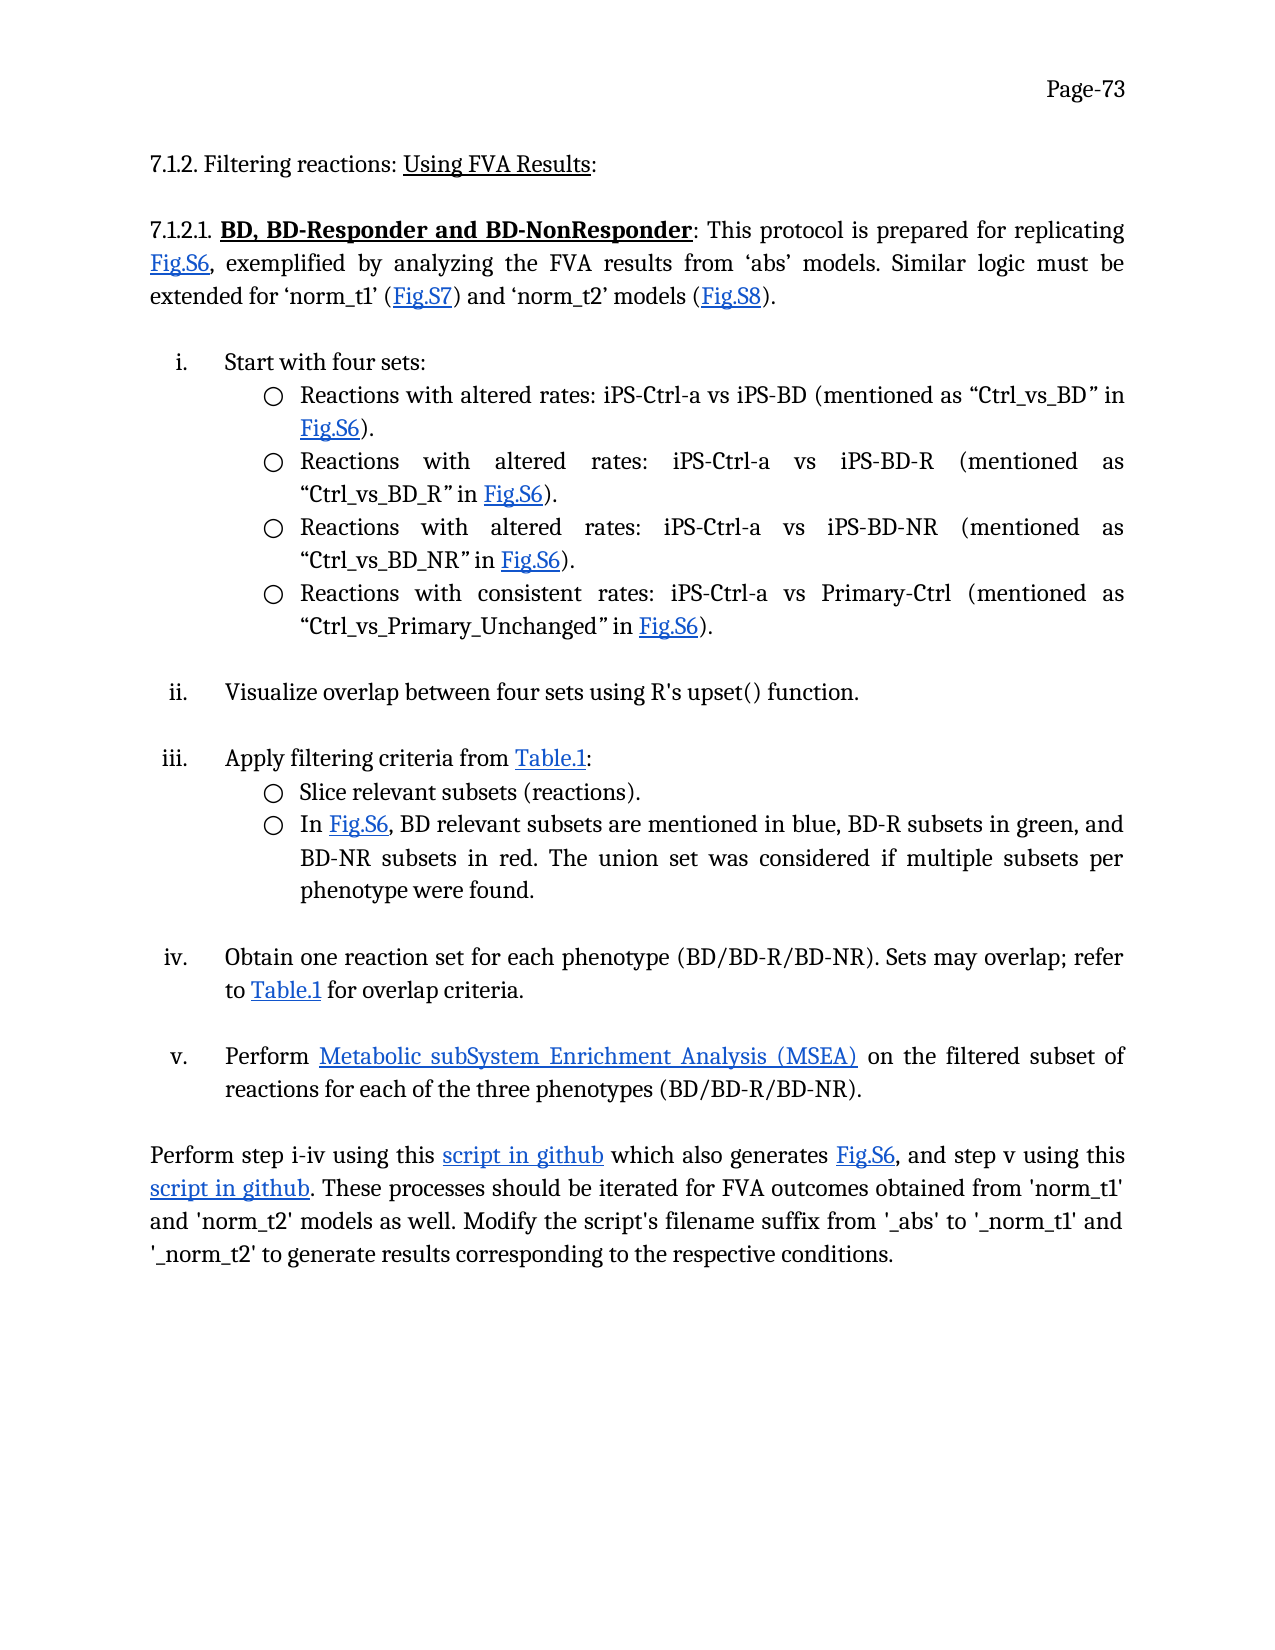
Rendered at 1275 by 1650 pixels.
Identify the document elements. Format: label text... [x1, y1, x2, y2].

list Apply filtering criteria from Table.1: [187, 744, 1125, 773]
text 7.1.2.1. BD, BD-Responder and BD-NonResponder: This protocol is prepared for replicating Fig.S6, exemplified by analyzing the FVA results from ‘abs’ models. Similar logic must be extended for ‘norm_t1’ (Fig.S7) and ‘norm_t2’ models (Fig.S8). [150, 216, 1125, 311]
list Perform Metabolic subSystem Enrichment Analysis (MSEA) on the filtered subset of reactions for each of the three phenotypes (BD/BD-R/BD-NR). [187, 1042, 1125, 1103]
list Visualize overlap between four sets using R's upset() function. [187, 678, 1125, 707]
list Slice relevant subsets (reactions). [262, 777, 1125, 806]
list Reactions with altered rates: iPS-Ctrl-a vs iPS-BD-R (mentioned as “Ctrl_vs_BD_R” in Fig.S6). [262, 447, 1125, 509]
list Obtain one reaction set for each phenotype (BD/BD-R/BD-NR). Sets may overlap; refer to Table.1 for overlap criteria. [187, 942, 1125, 1004]
list In Fig.S6, BD relevant subsets are mentioned in blue, BD-R subsets in green, and BD-NR subsets in red. The union set was considered if multiple subsets per phenotype were found. [262, 810, 1125, 905]
list Reactions with altered rates: iPS-Ctrl-a vs iPS-BD (mentioned as “Ctrl_vs_BD” in Fig.S6). [262, 381, 1125, 443]
list Reactions with consistent rates: iPS-Ctrl-a vs Primary-Ctrl (mentioned as “Ctrl_vs_Primary_Unchanged” in Fig.S6). [262, 579, 1125, 641]
list Start with four sets: [187, 348, 1125, 377]
text 7.1.2. Filtering reactions: Using FVA Results: [150, 150, 1125, 179]
text Perform step i-iv using this script in github which also generates Fig.S6, and step v using this script in github. These processes should be iterated for FVA outcomes obtained from 'norm_t1' and 'norm_t2' models as well. Modify the script's filename suffix from '_abs' to '_norm_t1' and '_norm_t2' to generate results corresponding to the respective conditions. [150, 1141, 1125, 1268]
list Reactions with altered rates: iPS-Ctrl-a vs iPS-BD-NR (mentioned as “Ctrl_vs_BD_NR” in Fig.S6). [262, 513, 1125, 575]
